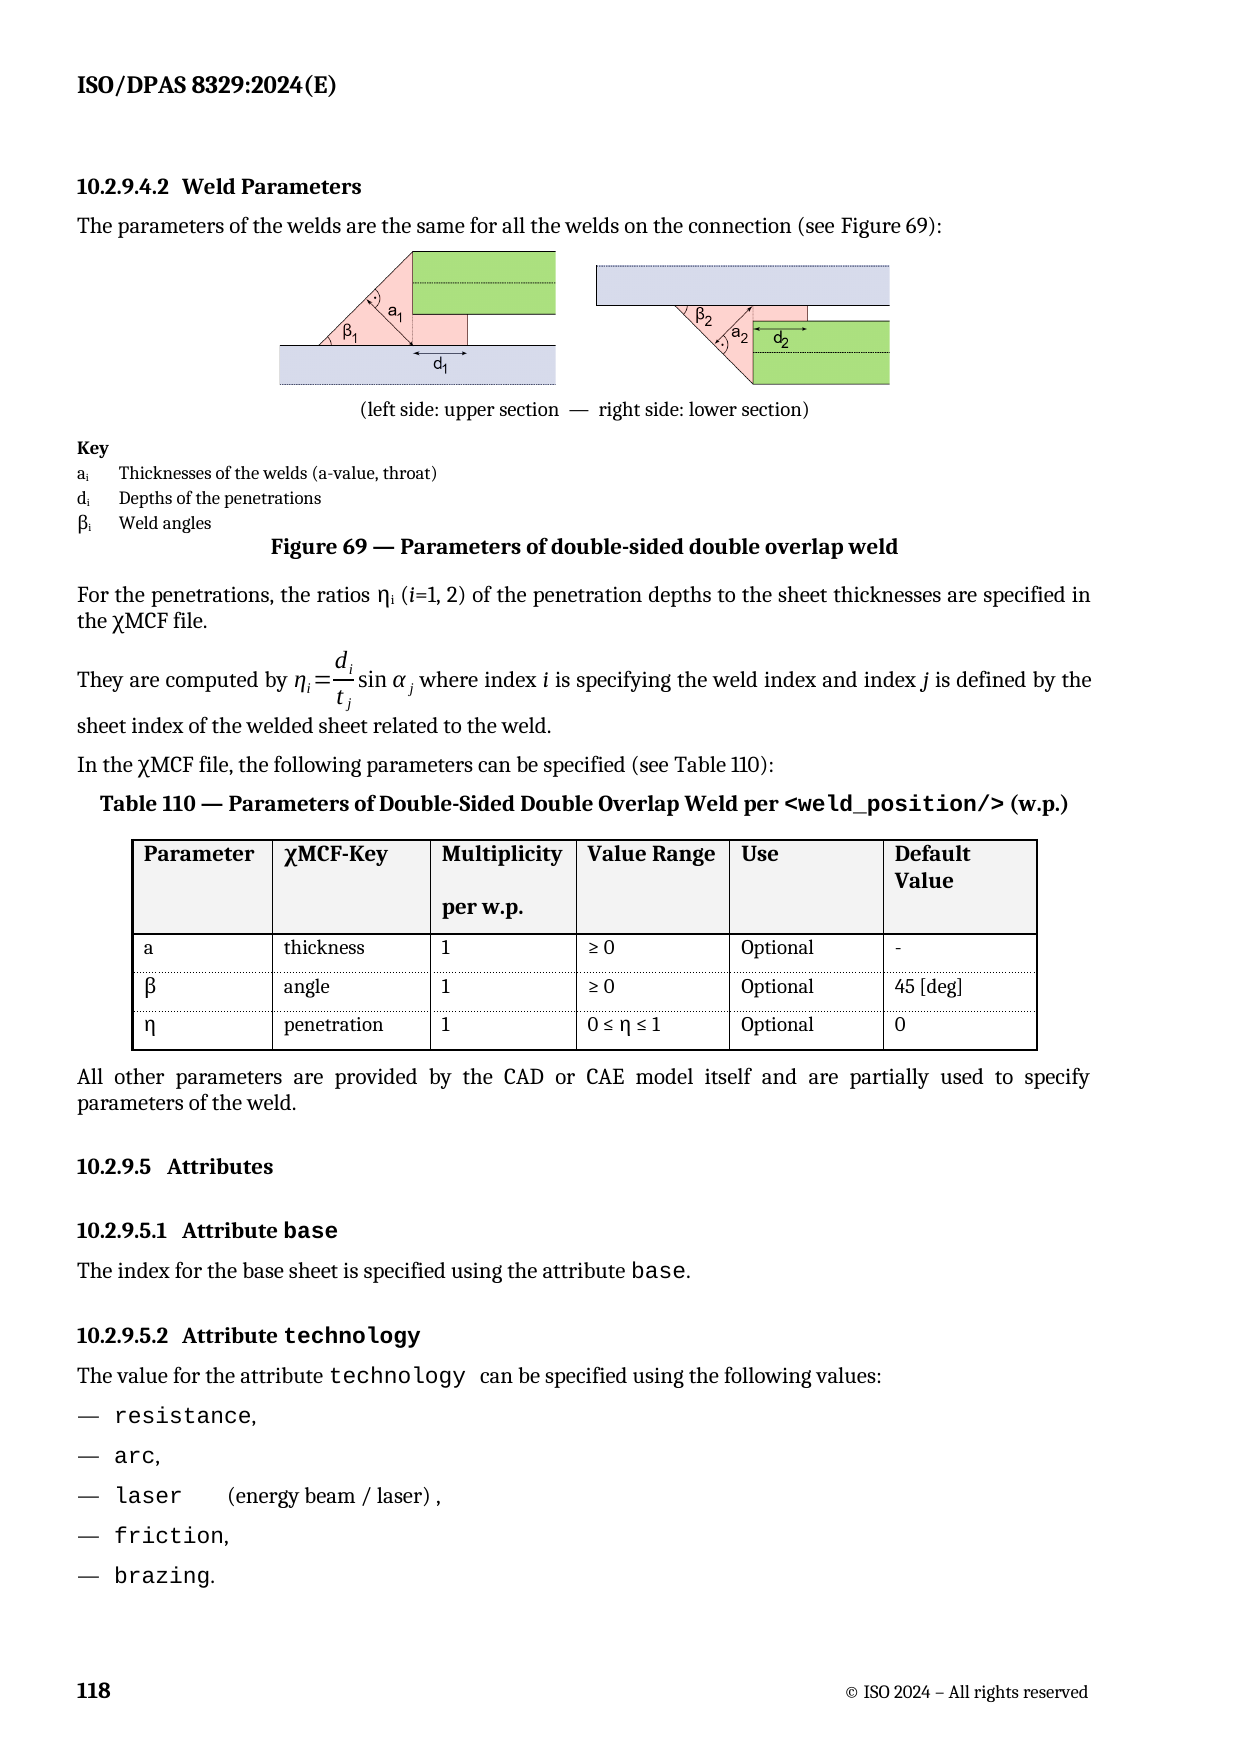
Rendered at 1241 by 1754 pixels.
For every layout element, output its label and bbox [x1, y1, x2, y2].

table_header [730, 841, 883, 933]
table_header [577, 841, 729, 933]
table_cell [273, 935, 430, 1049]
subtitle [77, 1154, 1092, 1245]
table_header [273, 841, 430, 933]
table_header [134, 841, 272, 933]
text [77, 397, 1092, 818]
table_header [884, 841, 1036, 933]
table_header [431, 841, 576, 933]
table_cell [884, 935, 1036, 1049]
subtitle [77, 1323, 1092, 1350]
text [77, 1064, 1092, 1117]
picture [279, 251, 556, 385]
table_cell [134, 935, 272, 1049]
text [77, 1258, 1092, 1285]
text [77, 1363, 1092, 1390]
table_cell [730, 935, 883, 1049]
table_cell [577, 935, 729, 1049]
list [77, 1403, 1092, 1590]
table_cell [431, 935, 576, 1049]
picture [596, 265, 890, 385]
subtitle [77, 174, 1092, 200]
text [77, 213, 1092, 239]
